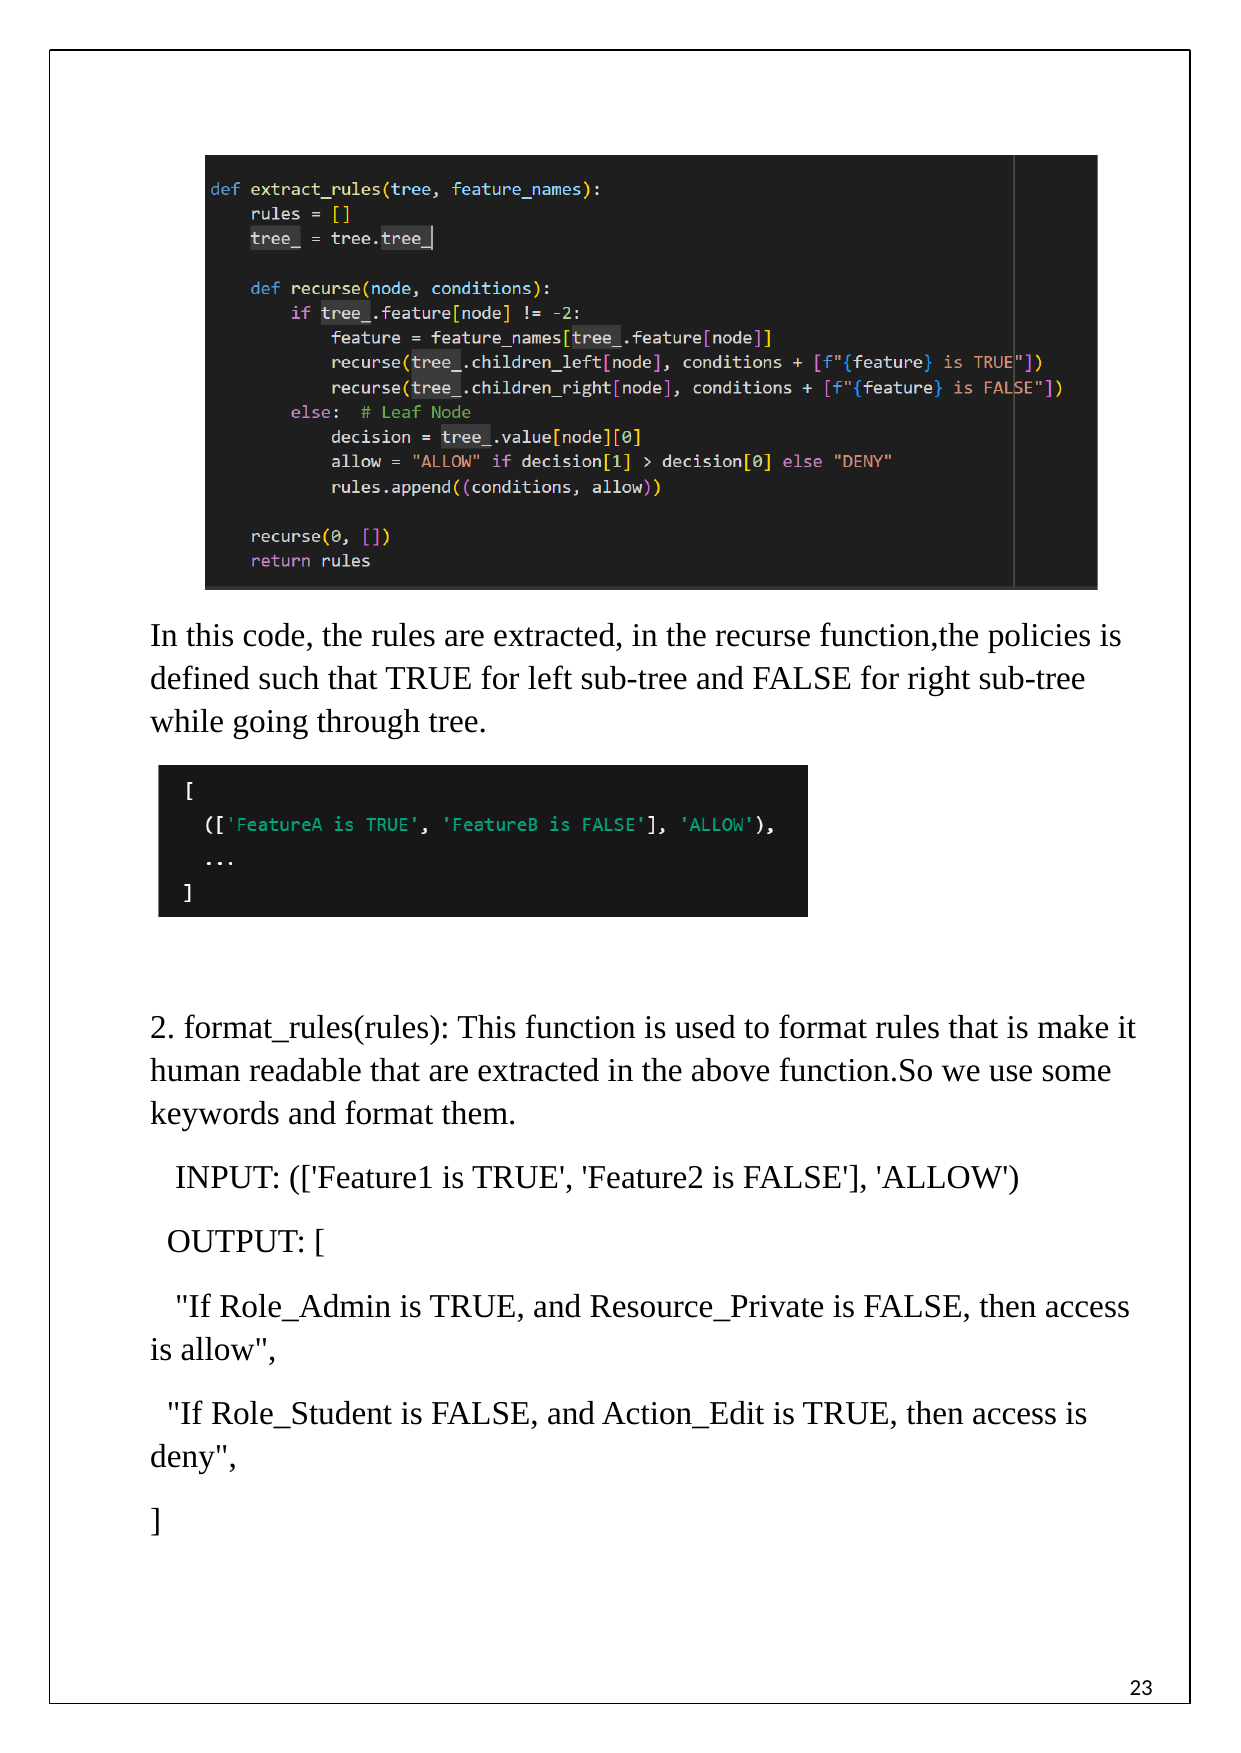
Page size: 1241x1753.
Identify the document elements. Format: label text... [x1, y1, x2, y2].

text "If Role_Student is FALSE, and Action_Edit is TRUE, then access is deny", [150, 1393, 1152, 1475]
picture [158, 765, 808, 917]
text 2. format_rules(rules): This function is used to format rules that is make it human readable that are extracted in the above function.So we use some keywords and format them. [150, 1007, 1152, 1131]
text ] [150, 1501, 1152, 1539]
text In this code, the rules are extracted, in the recurse function,the policies is defined such that TRUE for left sub-tree and FALSE for right sub-tree while going through tree. [150, 615, 1152, 739]
text OUTPUT: [ [150, 1222, 1152, 1260]
text INPUT: (['Feature1 is TRUE', 'Feature2 is FALSE'], 'ALLOW') [150, 1157, 1152, 1196]
picture [205, 155, 1098, 590]
text "If Role_Admin is TRUE, and Resource_Private is FALSE, then access is allow", [150, 1286, 1152, 1367]
